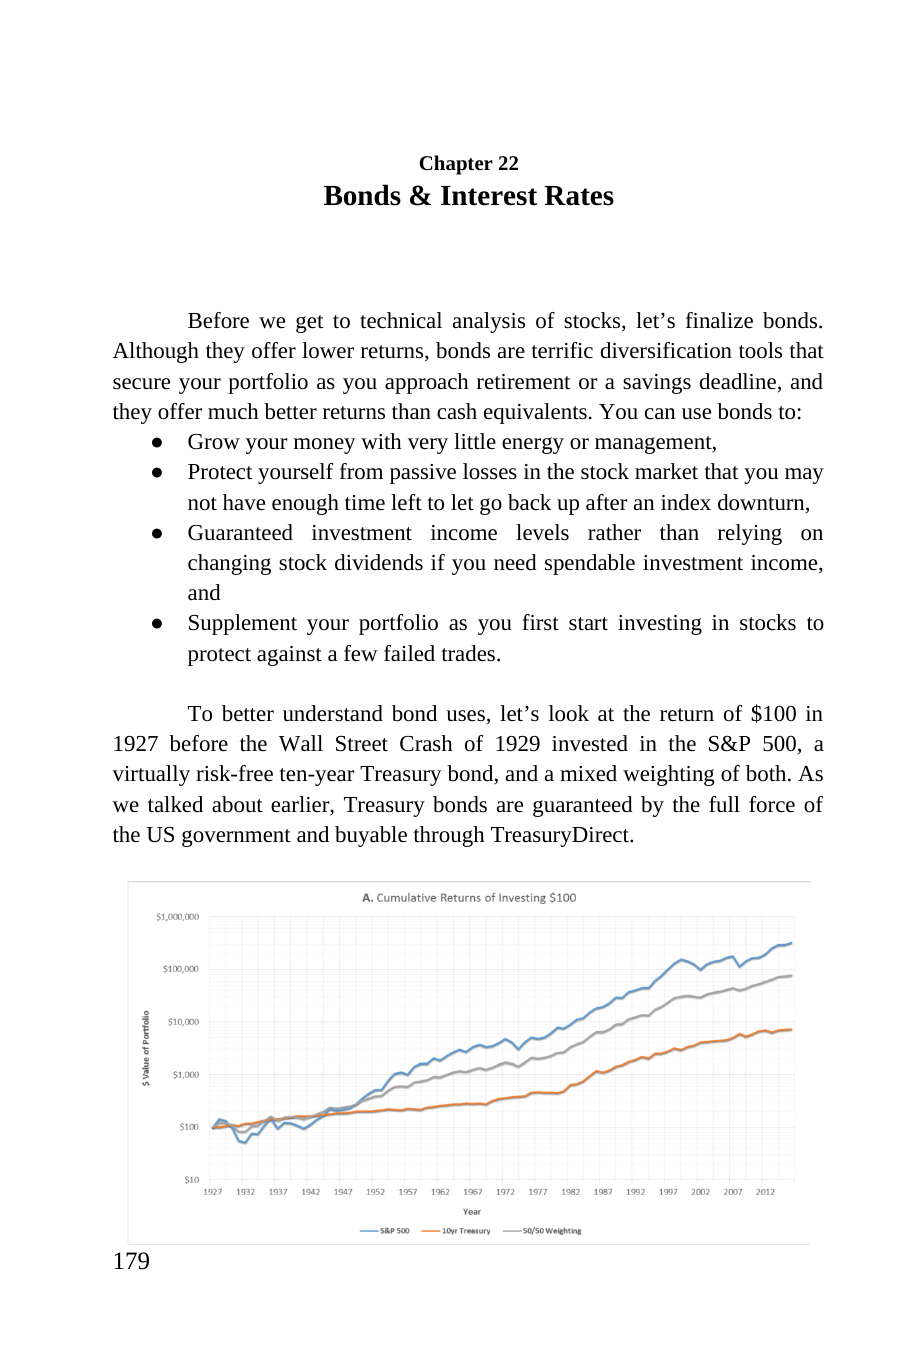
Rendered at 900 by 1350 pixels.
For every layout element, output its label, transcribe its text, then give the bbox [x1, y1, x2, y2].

text Bonds & Interest Rates [112, 178, 825, 212]
list Guaranteed investment income levels rather than relying on changing stock dividends if you need spendable investment income, and [150, 519, 825, 606]
list Supplement your portfolio as you first start investing in stocks to protect against a few failed trades. [150, 609, 825, 666]
list Grow your money with very little energy or management, [150, 428, 825, 454]
list Protect yourself from passive losses in the stock market that you may not have enough time left to let go back up after an index downturn, [150, 458, 825, 515]
text Before we get to technical analysis of stocks, let’s finalize bonds. Although they offer lower returns, bonds are terrific diversification tools that secure your portfolio as you approach retirement or a savings deadline, and they offer much better returns than cash equivalents. You can use bonds to: [112, 307, 825, 424]
text Chapter 22 [112, 151, 825, 175]
picture [127, 881, 811, 1245]
text To better understand bond uses, let’s look at the return of $100 in 1927 before the Wall Street Crash of 1929 invested in the S&P 500, a virtually risk-free ten-year Treasury bond, and a mixed weighting of both. As we talked about earlier, Treasury bonds are guaranteed by the full force of the US government and buyable through TreasuryDirect. [112, 700, 825, 847]
